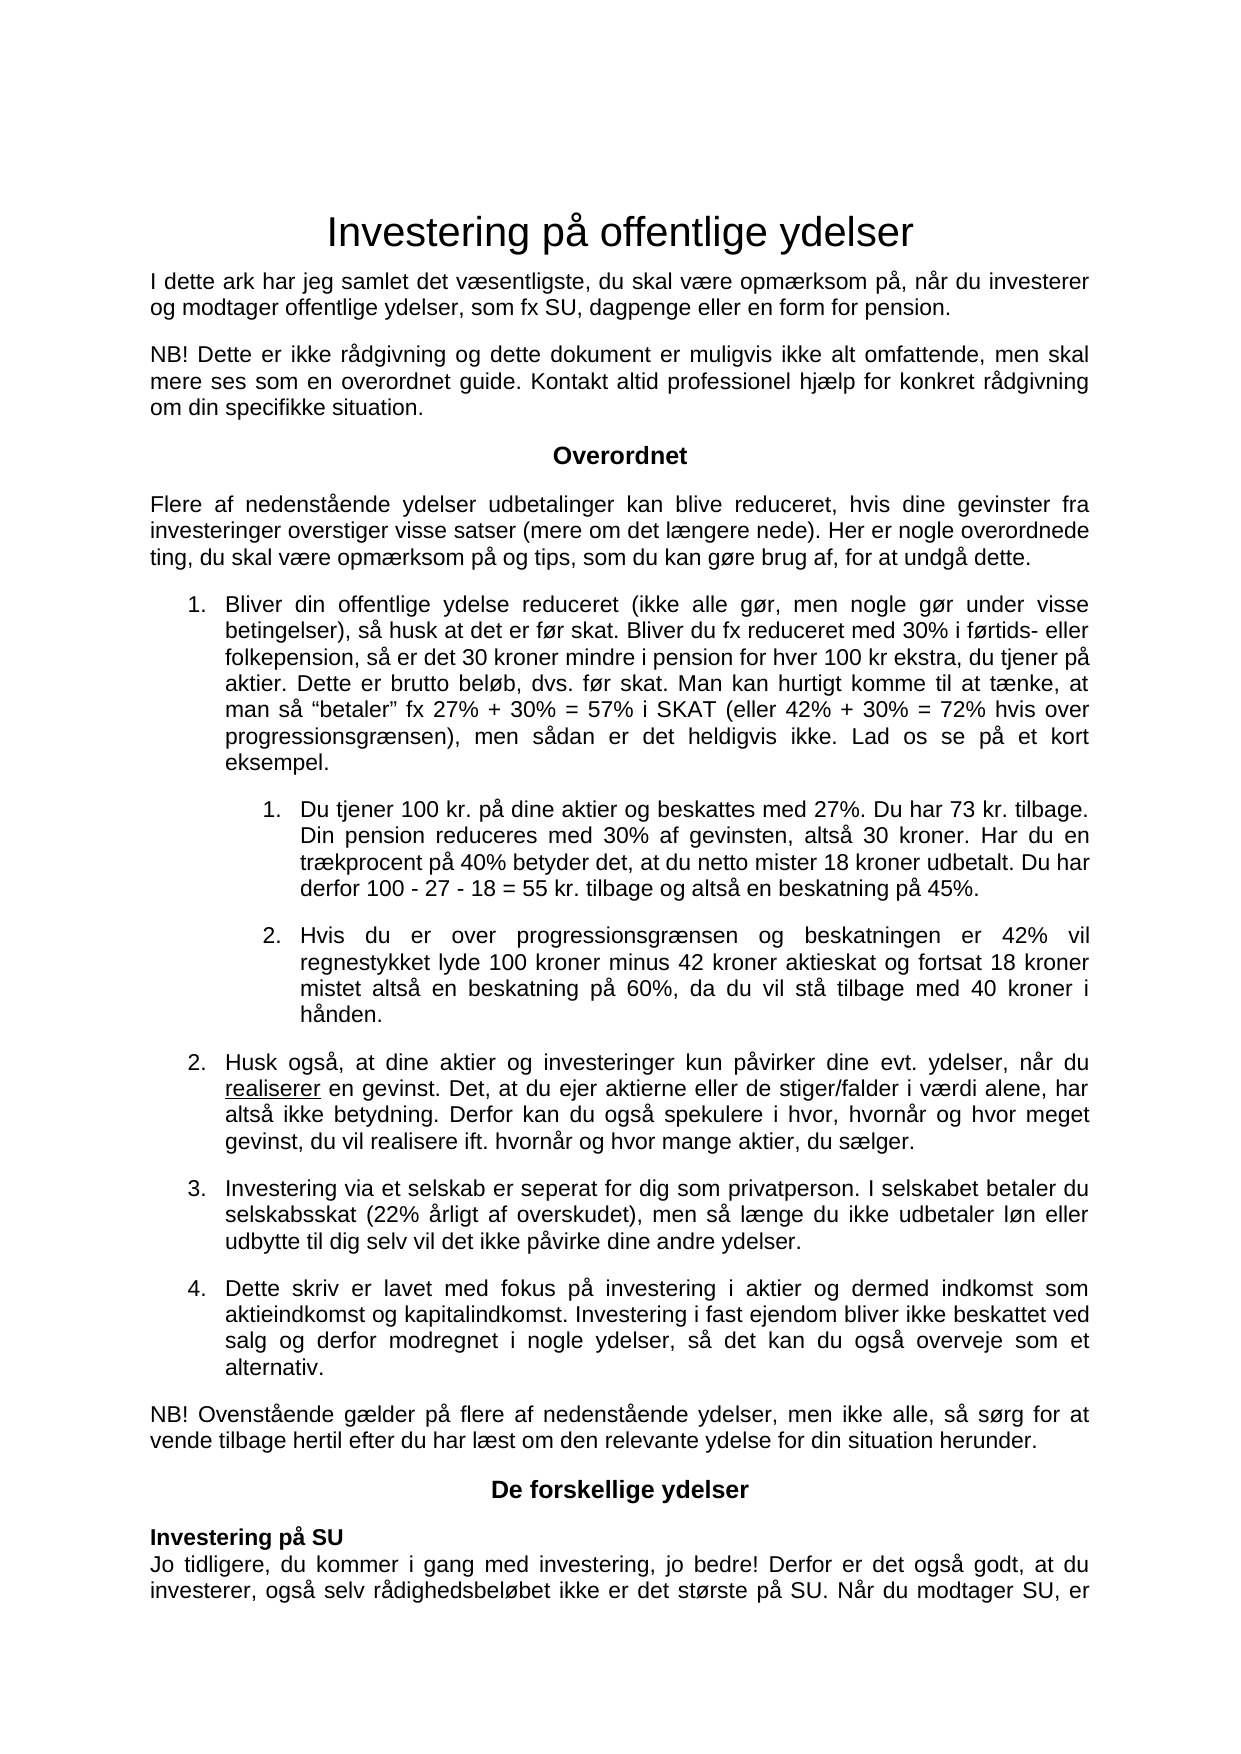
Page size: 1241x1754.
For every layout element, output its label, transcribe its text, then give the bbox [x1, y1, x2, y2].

text Flere af nedenstående ydelser udbetalinger kan blive reduceret, hvis dine gevinster fra investeringer overstiger visse satser (mere om det længere nede). Her er nogle overordnede ting, du skal være opmærksom på og tips, som du kan gøre brug af, for at undgå dette. [150, 491, 1090, 570]
text I dette ark har jeg samlet det væsentligste, du skal være opmærksom på, når du investerer og modtager offentlige ydelser, som fx SU, dagpenge eller en form for pension. [150, 268, 1090, 321]
list Hvis du er over progressionsgrænsen og beskatningen er 42% vil regnestykket lyde 100 kroner minus 42 kroner aktieskat og fortsat 18 kroner mistet altså en beskatning på 60%, da du vil stå tilbage med 40 kroner i hånden. [262, 922, 1090, 1028]
list Husk også, at dine aktier og investeringer kun påvirker dine evt. ydelser, når du realiserer en gevinst. Det, at du ejer aktierne eller de stiger/falder i værdi alene, har altså ikke betydning. Derfor kan du også spekulere i hvor, hvornår og hvor meget gevinst, du vil realisere ift. hvornår og hvor mange aktier, du sælger. [187, 1049, 1090, 1154]
subtitle Investering på offentlige ydelser [150, 150, 1090, 255]
list Du tjener 100 kr. på dine aktier og beskattes med 27%. Du har 73 kr. tilbage. Din pension reduceres med 30% af gevinsten, altså 30 kroner. Har du en trækprocent på 40% betyder det, at du netto mister 18 kroner udbetalt. Du har derfor 100 - 27 - 18 = 55 kr. tilbage og altså en beskatning på 45%. [262, 796, 1090, 902]
list Bliver din offentlige ydelse reduceret (ikke alle gør, men nogle gør under visse betingelser), så husk at det er før skat. Bliver du fx reduceret med 30% i førtids- eller folkepension, så er det 30 kroner mindre i pension for hver 100 kr ekstra, du tjener på aktier. Dette er brutto beløb, dvs. før skat. Man kan hurtigt komme til at tænke, at man så “betaler” fx 27% + 30% = 57% i SKAT (eller 42% + 30% = 72% hvis over progressionsgrænsen), men sådan er det heldigvis ikke. Lad os se på et kort eksempel. [187, 591, 1090, 775]
list Investering via et selskab er seperat for dig som privatperson. I selskabet betaler du selskabsskat (22% årligt af overskudet), men så længe du ikke udbetaler løn eller udbytte til dig selv vil det ikke påvirke dine andre ydelser. [187, 1175, 1090, 1254]
text NB! Dette er ikke rådgivning og dette dokument er muligvis ikke alt omfattende, men skal mere ses som en overordnet guide. Kontakt altid professionel hjælp for konkret rådgivning om din specifikke situation. [150, 341, 1090, 421]
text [150, 1551, 1090, 1603]
text De forskellige ydelser [150, 1474, 1090, 1503]
text NB! Ovenstående gælder på flere af nedenstående ydelser, men ikke alle, så sørg for at vende tilbage hertil efter du har læst om den relevante ydelse for din situation herunder. [150, 1401, 1090, 1454]
text Investering på SU [150, 1524, 1090, 1551]
list Dette skriv er lavet med fokus på investering i aktier og dermed indkomst som aktieindkomst og kapitalindkomst. Investering i fast ejendom bliver ikke beskattet ved salg og derfor modregnet i nogle ydelser, så det kan du også overveje som et alternativ. [187, 1275, 1090, 1380]
text Overordnet [150, 441, 1090, 470]
